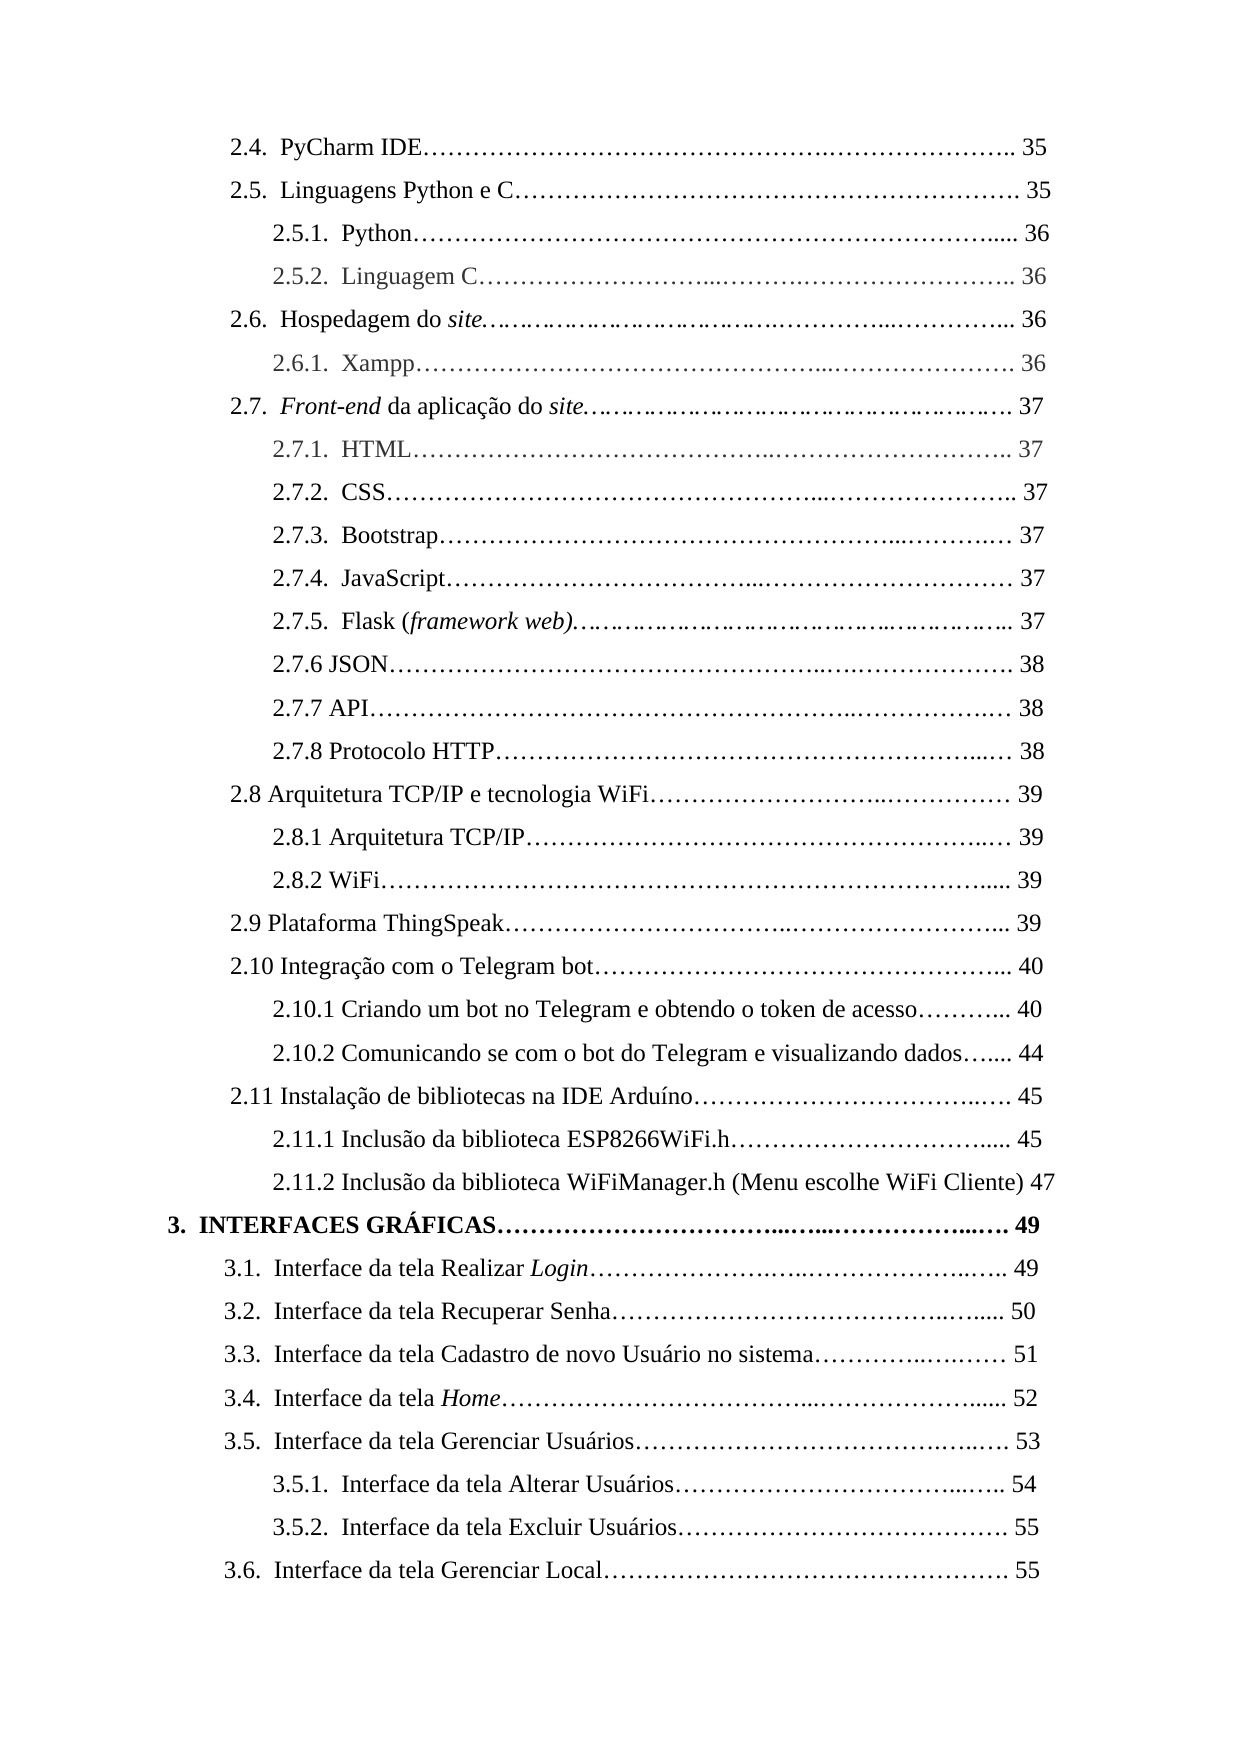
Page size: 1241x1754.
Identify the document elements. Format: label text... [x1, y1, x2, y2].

text 2.7.8 Protocolo HTTP…………………………………………………...… 38 [167, 736, 1062, 764]
text 2.7.3. Bootstrap………………………………………………...……….… 37 [167, 520, 1062, 549]
list 2.9 Plataforma ThingSpeak……………………………..……………………... 39 [167, 908, 1062, 937]
text 2.5.2. Linguagem C………………………...……….…………………….. 36 [167, 261, 1062, 290]
text 2.7.2. CSS……………………………………………...………………….. 37 [167, 477, 1062, 506]
list 2.11.1 Inclusão da biblioteca ESP8266WiFi.h…………………………..... 45 [167, 1124, 1062, 1153]
text 2.7.1. HTML……………………………………..……………………….. 37 [167, 434, 1062, 463]
text 3.5.1. Interface da tela Alterar Usuários……………………………...….. 54 [167, 1469, 1062, 1498]
text 3.2. Interface da tela Recuperar Senha…………………………………..…..... 50 [167, 1296, 1062, 1325]
text 2.7.7 API…………………………………………………..…………….… 38 [167, 693, 1062, 721]
text 3. INTERFACES GRÁFICAS……………………………...…...……………...…. 49 [167, 1210, 1062, 1239]
text 2.8 Arquitetura TCP/IP e tecnologia WiFi………………………..…………… 39 [167, 779, 1062, 808]
text 2.5.1. Python……………………………………………………………..... 36 [167, 218, 1062, 247]
text 3.6. Interface da tela Gerenciar Local…………………………………………. 55 [167, 1555, 1062, 1584]
list 2.10.1 Criando um bot no Telegram e obtendo o token de acesso………... 40 [167, 994, 1062, 1023]
text 2.11.2 Inclusão da biblioteca WiFiManager.h (Menu escolhe WiFi Cliente) 47 [167, 1167, 1062, 1196]
text 2.7. Front-end da aplicação do site…………………………………………………. 37 [167, 391, 1062, 419]
text 3.3. Interface da tela Cadastro de novo Usuário no sistema…………..….…… 51 [167, 1339, 1062, 1368]
text 2.8.2 WiFi………………………………………………………………..... 39 [167, 865, 1062, 894]
text 2.6.1. Xampp…………………………………………...…………………. 36 [167, 348, 1062, 376]
text 2.5. Linguagens Python e C……………………………………………………. 35 [167, 175, 1062, 204]
text 2.7.4. JavaScript………………………………...………………………… 37 [167, 563, 1062, 592]
text 3.4. Interface da tela Home………………………………...………………...... 52 [167, 1383, 1062, 1411]
text 2.11 Instalação de bibliotecas na IDE Arduíno……………………………..…. 45 [167, 1081, 1062, 1109]
text 3.1. Interface da tela Realizar Login………………….…..………………..….. 49 [167, 1253, 1062, 1282]
text 3.5. Interface da tela Gerenciar Usuários……………………………….…..…. 53 [167, 1426, 1062, 1454]
text 3.5.2. Interface da tela Excluir Usuários…………………………………. 55 [167, 1512, 1062, 1541]
list 2.10 Integração com o Telegram bot…………………………………………... 40 [167, 951, 1062, 980]
text 2.7.6 JSON……………………………………………..….………………. 38 [167, 649, 1062, 678]
text 2.4. PyCharm IDE………………………………………….………………….. 35 [167, 132, 1062, 161]
text 2.7.5. Flask (framework web)…………………………………….…………….. 37 [167, 606, 1062, 635]
text 2.10.2 Comunicando se com o bot do Telegram e visualizando dados….... 44 [167, 1038, 1062, 1066]
text 2.6. Hospedagem do site………………………………….…………...…………... 36 [167, 304, 1062, 333]
list 2.8.1 Arquitetura TCP/IP………………………………………………..… 39 [167, 822, 1062, 851]
